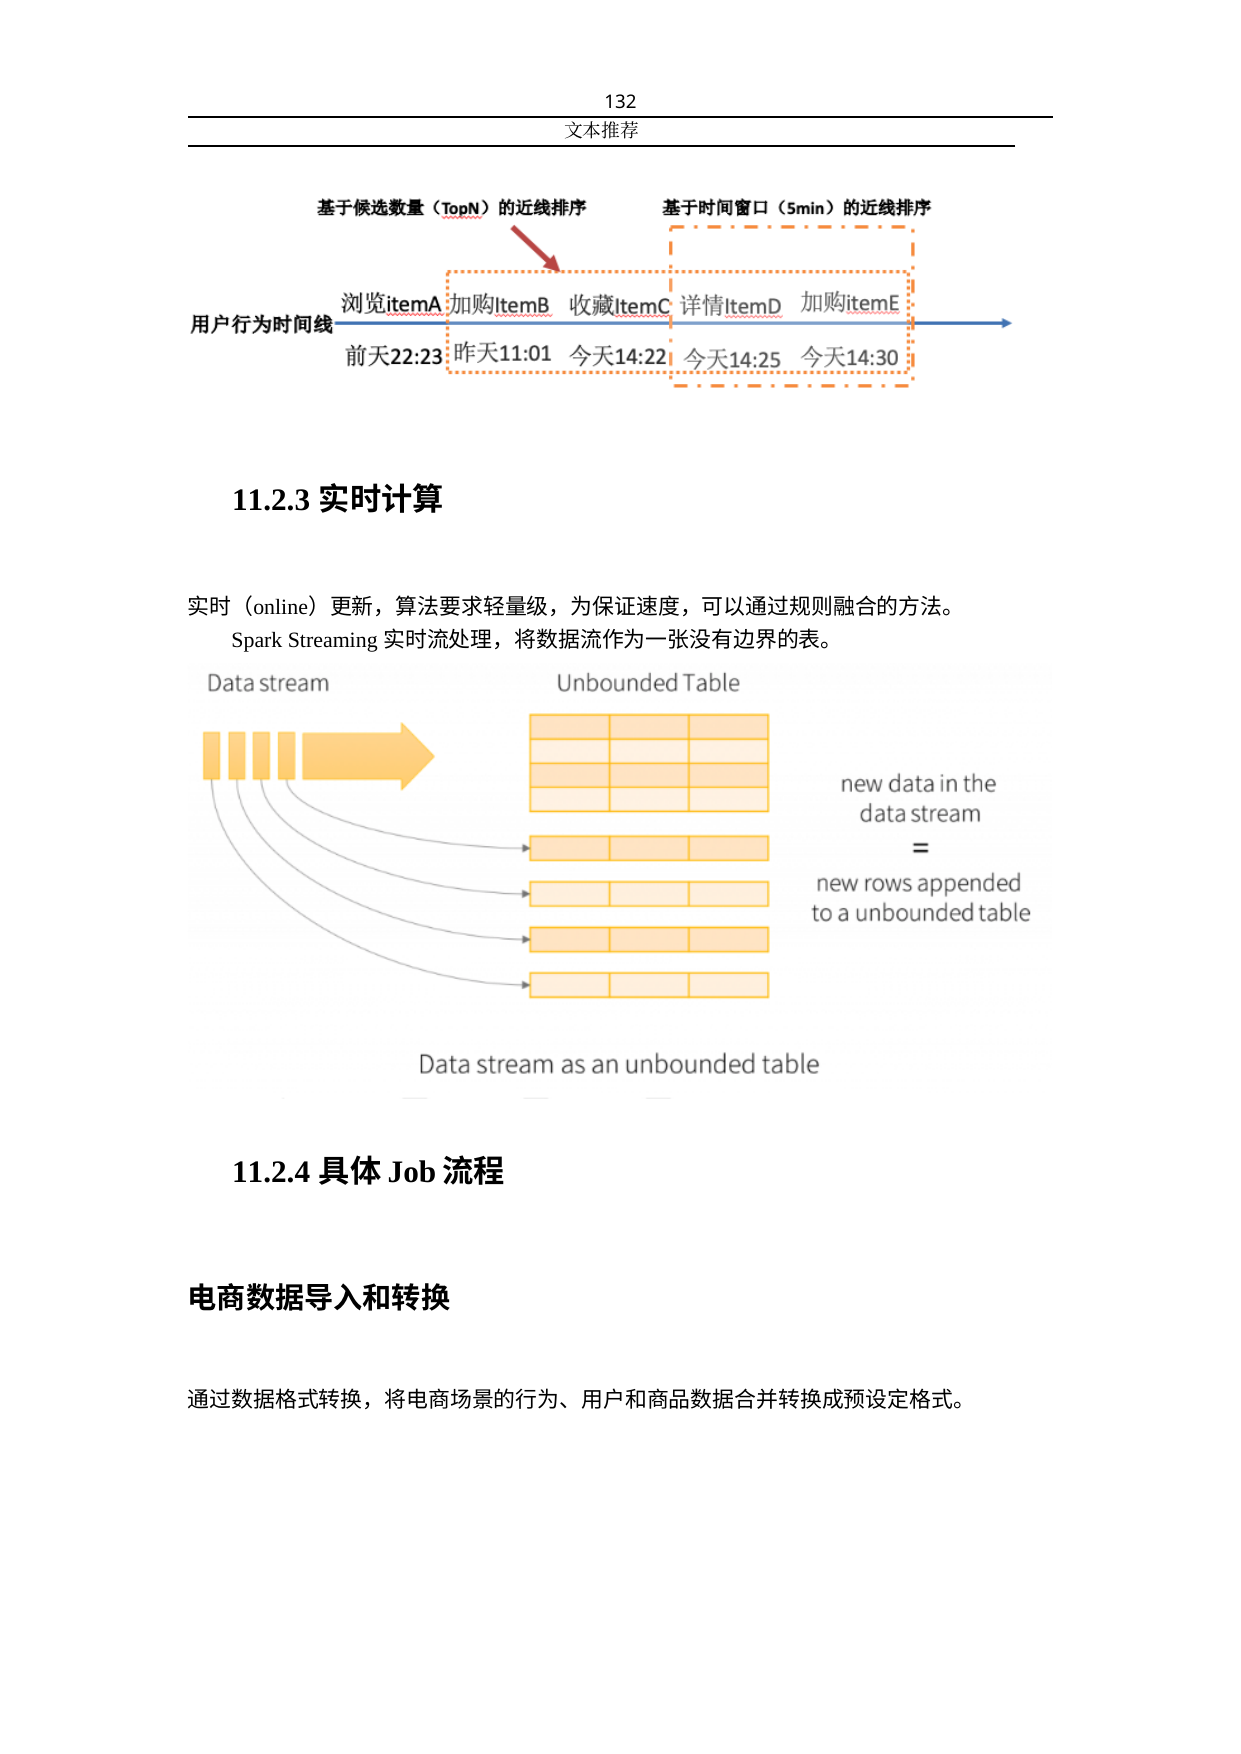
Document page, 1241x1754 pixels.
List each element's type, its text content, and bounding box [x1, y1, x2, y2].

subtitle 电商数据导入和转换 [187, 1263, 1053, 1328]
picture [187, 663, 1053, 1099]
subtitle 实时计算 [232, 464, 1053, 529]
subtitle 具体Job流程 [232, 1136, 1053, 1201]
text 实时（online）更新，算法要求轻量级，为保证速度，可以通过规则融合的方法。 [187, 589, 1053, 621]
text Spark Streaming 实时流处理，将数据流作为一张没有边界的表。 [187, 621, 1053, 654]
text 通过数据格式转换，将电商场景的行为、用户和商品数据合并转换成预设定格式。 [187, 1382, 1053, 1414]
picture [187, 185, 1053, 429]
